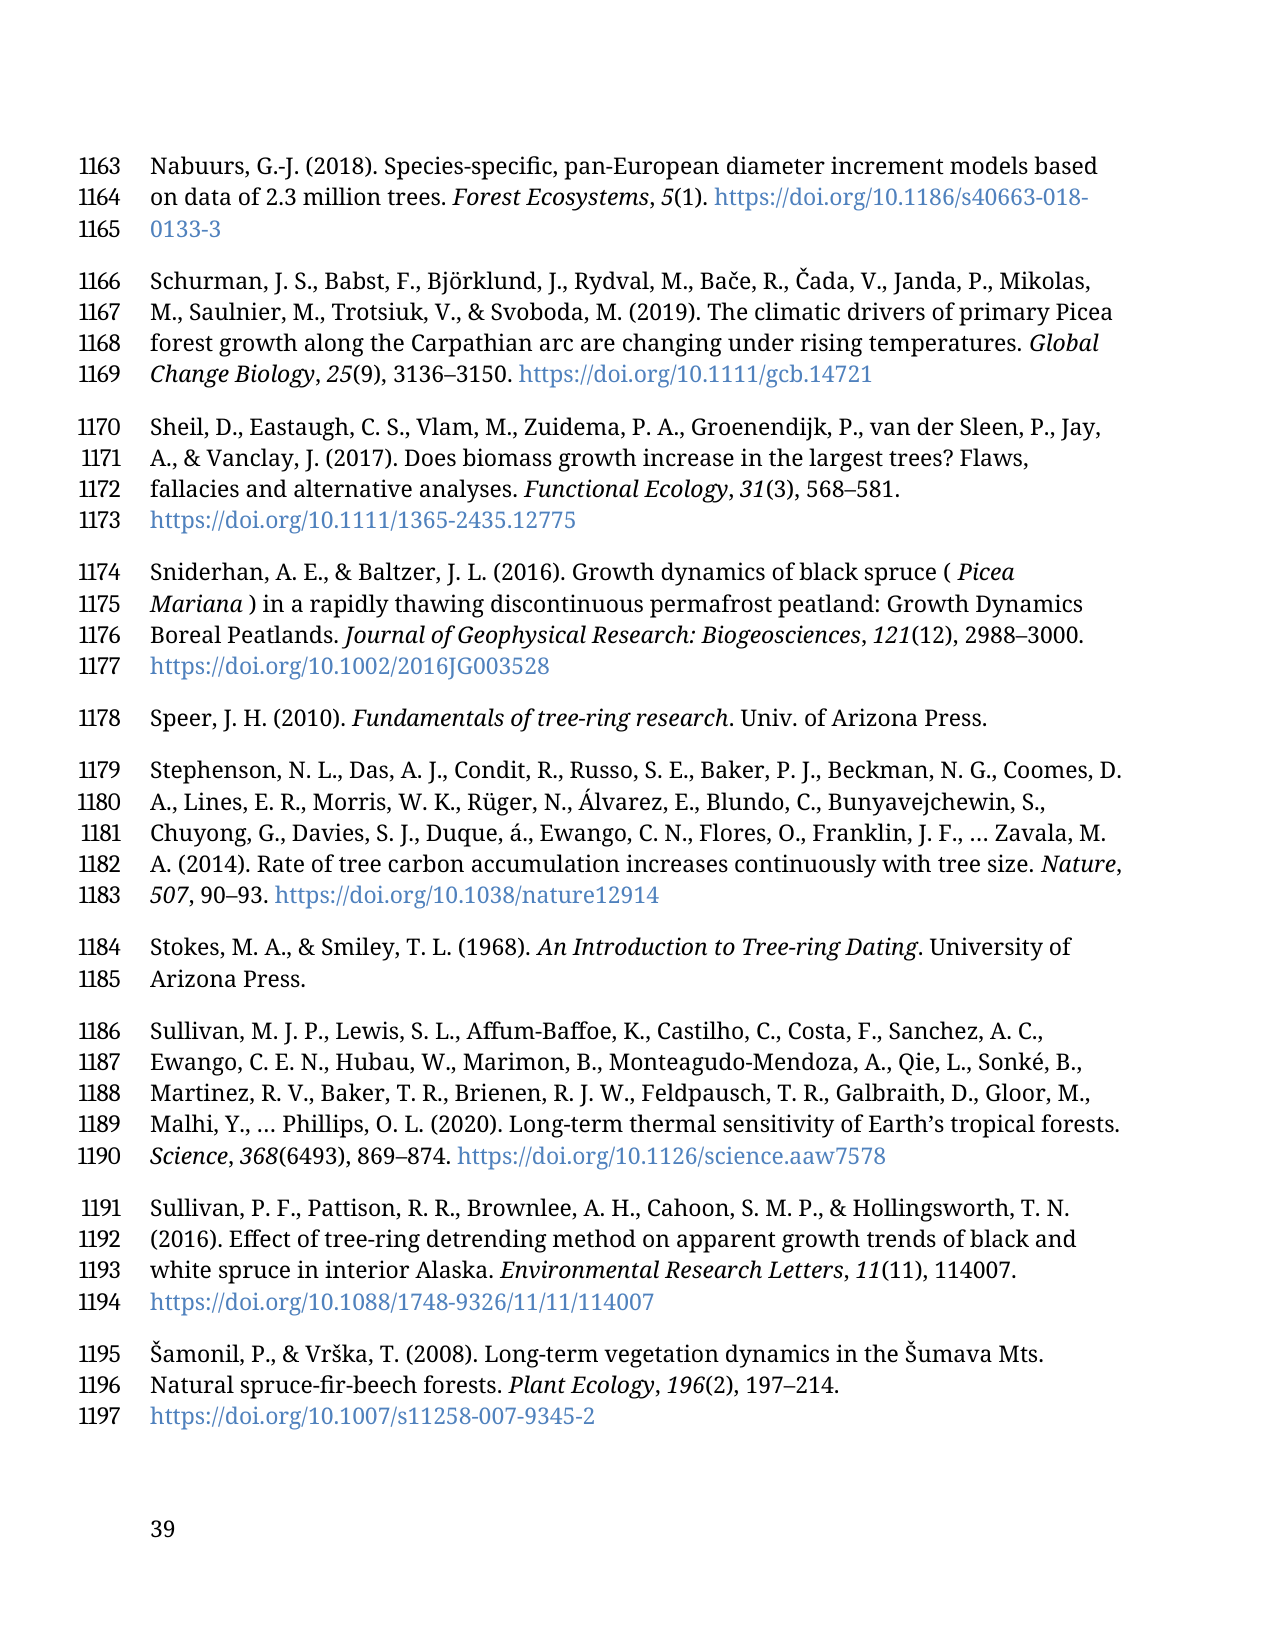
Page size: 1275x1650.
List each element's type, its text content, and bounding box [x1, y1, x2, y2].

text Stokes, M. A., & Smiley, T. L. (1968). An Introduction to Tree-ring Dating. University of Arizona Press. [150, 931, 1125, 994]
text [150, 150, 1125, 244]
text Sullivan, M. J. P., Lewis, S. L., Affum-Baffoe, K., Castilho, C., Costa, F., Sanchez, A. C., Ewango, C. E. N., Hubau, W., Marimon, B., Monteagudo-Mendoza, A., Qie, L., Sonké, B., Martinez, R. V., Baker, T. R., Brienen, R. J. W., Feldpausch, T. R., Galbraith, D., Gloor, M., Malhi, Y., … Phillips, O. L. (2020). Long-term thermal sensitivity of Earth’s tropical forests. Science, 368(6493), 869–874. https://doi.org/10.1126/science.aaw7578 [150, 1014, 1125, 1171]
text Schurman, J. S., Babst, F., Björklund, J., Rydval, M., Bače, R., Čada, V., Janda, P., Mikolas, M., Saulnier, M., Trotsiuk, V., & Svoboda, M. (2019). The climatic drivers of primary Picea forest growth along the Carpathian arc are changing under rising temperatures. Global Change Biology, 25(9), 3136–3150. https://doi.org/10.1111/gcb.14721 [150, 264, 1125, 389]
text Sheil, D., Eastaugh, C. S., Vlam, M., Zuidema, P. A., Groenendijk, P., van der Sleen, P., Jay, A., & Vanclay, J. (2017). Does biomass growth increase in the largest trees? Flaws, fallacies and alternative analyses. Functional Ecology, 31(3), 568–581. https://doi.org/10.1111/1365-2435.12775 [150, 410, 1125, 535]
text Speer, J. H. (2010). Fundamentals of tree-ring research. Univ. of Arizona Press. [150, 702, 1125, 733]
text Šamonil, P., & Vrška, T. (2008). Long-term vegetation dynamics in the Šumava Mts. Natural spruce-fir-beech forests. Plant Ecology, 196(2), 197–214. https://doi.org/10.1007/s11258-007-9345-2 [150, 1337, 1125, 1431]
text Sniderhan, A. E., & Baltzer, J. L. (2016). Growth dynamics of black spruce ( Picea Mariana ) in a rapidly thawing discontinuous permafrost peatland: Growth Dynamics Boreal Peatlands. Journal of Geophysical Research: Biogeosciences, 121(12), 2988–3000. https://doi.org/10.1002/2016JG003528 [150, 556, 1125, 681]
text Stephenson, N. L., Das, A. J., Condit, R., Russo, S. E., Baker, P. J., Beckman, N. G., Coomes, D. A., Lines, E. R., Morris, W. K., Rüger, N., Álvarez, E., Blundo, C., Bunyavejchewin, S., Chuyong, G., Davies, S. J., Duque, á., Ewango, C. N., Flores, O., Franklin, J. F., … Zavala, M. A. (2014). Rate of tree carbon accumulation increases continuously with tree size. Nature, 507, 90–93. https://doi.org/10.1038/nature12914 [150, 754, 1125, 910]
text Sullivan, P. F., Pattison, R. R., Brownlee, A. H., Cahoon, S. M. P., & Hollingsworth, T. N. (2016). Effect of tree-ring detrending method on apparent growth trends of black and white spruce in interior Alaska. Environmental Research Letters, 11(11), 114007. https://doi.org/10.1088/1748-9326/11/11/114007 [150, 1192, 1125, 1317]
